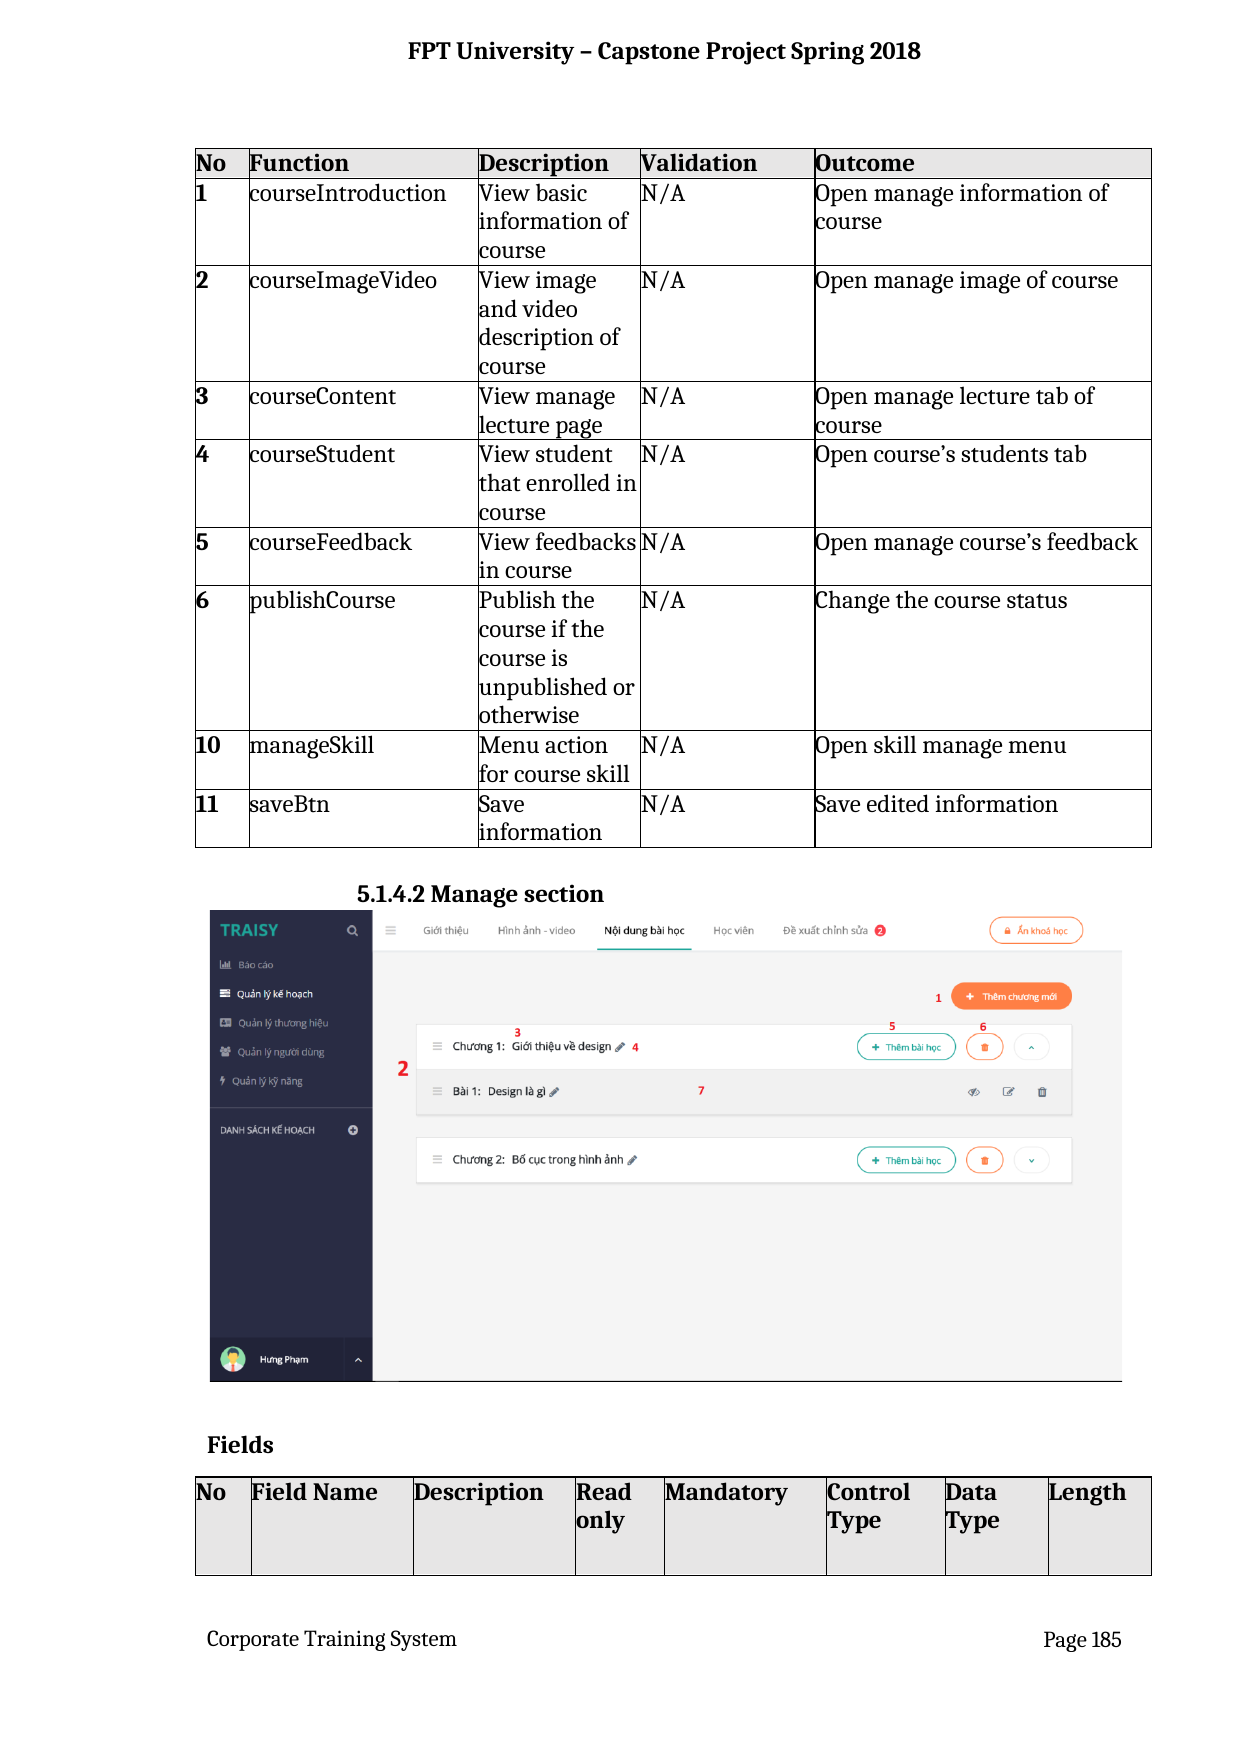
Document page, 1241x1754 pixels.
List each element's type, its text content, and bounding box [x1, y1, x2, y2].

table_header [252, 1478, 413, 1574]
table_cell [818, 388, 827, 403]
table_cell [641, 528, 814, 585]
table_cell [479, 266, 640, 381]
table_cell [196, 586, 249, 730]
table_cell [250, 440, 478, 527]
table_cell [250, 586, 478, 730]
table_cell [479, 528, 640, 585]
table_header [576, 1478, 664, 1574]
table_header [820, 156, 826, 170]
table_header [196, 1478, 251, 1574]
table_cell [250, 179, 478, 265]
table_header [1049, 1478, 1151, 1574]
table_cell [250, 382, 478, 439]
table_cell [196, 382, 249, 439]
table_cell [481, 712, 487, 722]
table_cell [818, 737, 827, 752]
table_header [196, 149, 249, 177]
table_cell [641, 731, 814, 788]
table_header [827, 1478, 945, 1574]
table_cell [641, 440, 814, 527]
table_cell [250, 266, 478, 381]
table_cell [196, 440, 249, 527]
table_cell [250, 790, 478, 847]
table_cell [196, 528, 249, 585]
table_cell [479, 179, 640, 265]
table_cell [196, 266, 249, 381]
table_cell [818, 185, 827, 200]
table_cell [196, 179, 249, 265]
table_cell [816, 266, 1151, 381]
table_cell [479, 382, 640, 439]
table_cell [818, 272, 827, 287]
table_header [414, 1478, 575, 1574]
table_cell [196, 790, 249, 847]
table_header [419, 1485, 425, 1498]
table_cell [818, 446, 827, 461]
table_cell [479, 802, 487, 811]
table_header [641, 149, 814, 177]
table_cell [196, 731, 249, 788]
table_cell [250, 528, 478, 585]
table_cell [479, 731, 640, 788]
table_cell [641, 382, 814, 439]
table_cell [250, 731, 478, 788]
picture [209, 910, 1123, 1382]
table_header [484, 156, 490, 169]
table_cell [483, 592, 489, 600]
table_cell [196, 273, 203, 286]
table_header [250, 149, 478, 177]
subtitle 5.1.4.2 Manage section [357, 880, 1124, 909]
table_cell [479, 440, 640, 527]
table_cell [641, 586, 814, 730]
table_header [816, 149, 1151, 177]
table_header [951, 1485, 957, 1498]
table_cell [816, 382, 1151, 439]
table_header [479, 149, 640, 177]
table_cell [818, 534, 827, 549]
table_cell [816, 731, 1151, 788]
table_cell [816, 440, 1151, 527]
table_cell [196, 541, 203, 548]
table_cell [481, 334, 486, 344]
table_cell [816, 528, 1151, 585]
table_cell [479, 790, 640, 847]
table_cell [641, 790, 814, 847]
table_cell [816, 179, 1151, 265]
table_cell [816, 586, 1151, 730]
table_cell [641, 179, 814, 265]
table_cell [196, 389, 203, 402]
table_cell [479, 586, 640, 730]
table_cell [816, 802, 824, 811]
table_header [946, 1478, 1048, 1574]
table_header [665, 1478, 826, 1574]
text Fields [207, 1431, 1122, 1459]
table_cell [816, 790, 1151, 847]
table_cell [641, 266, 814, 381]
